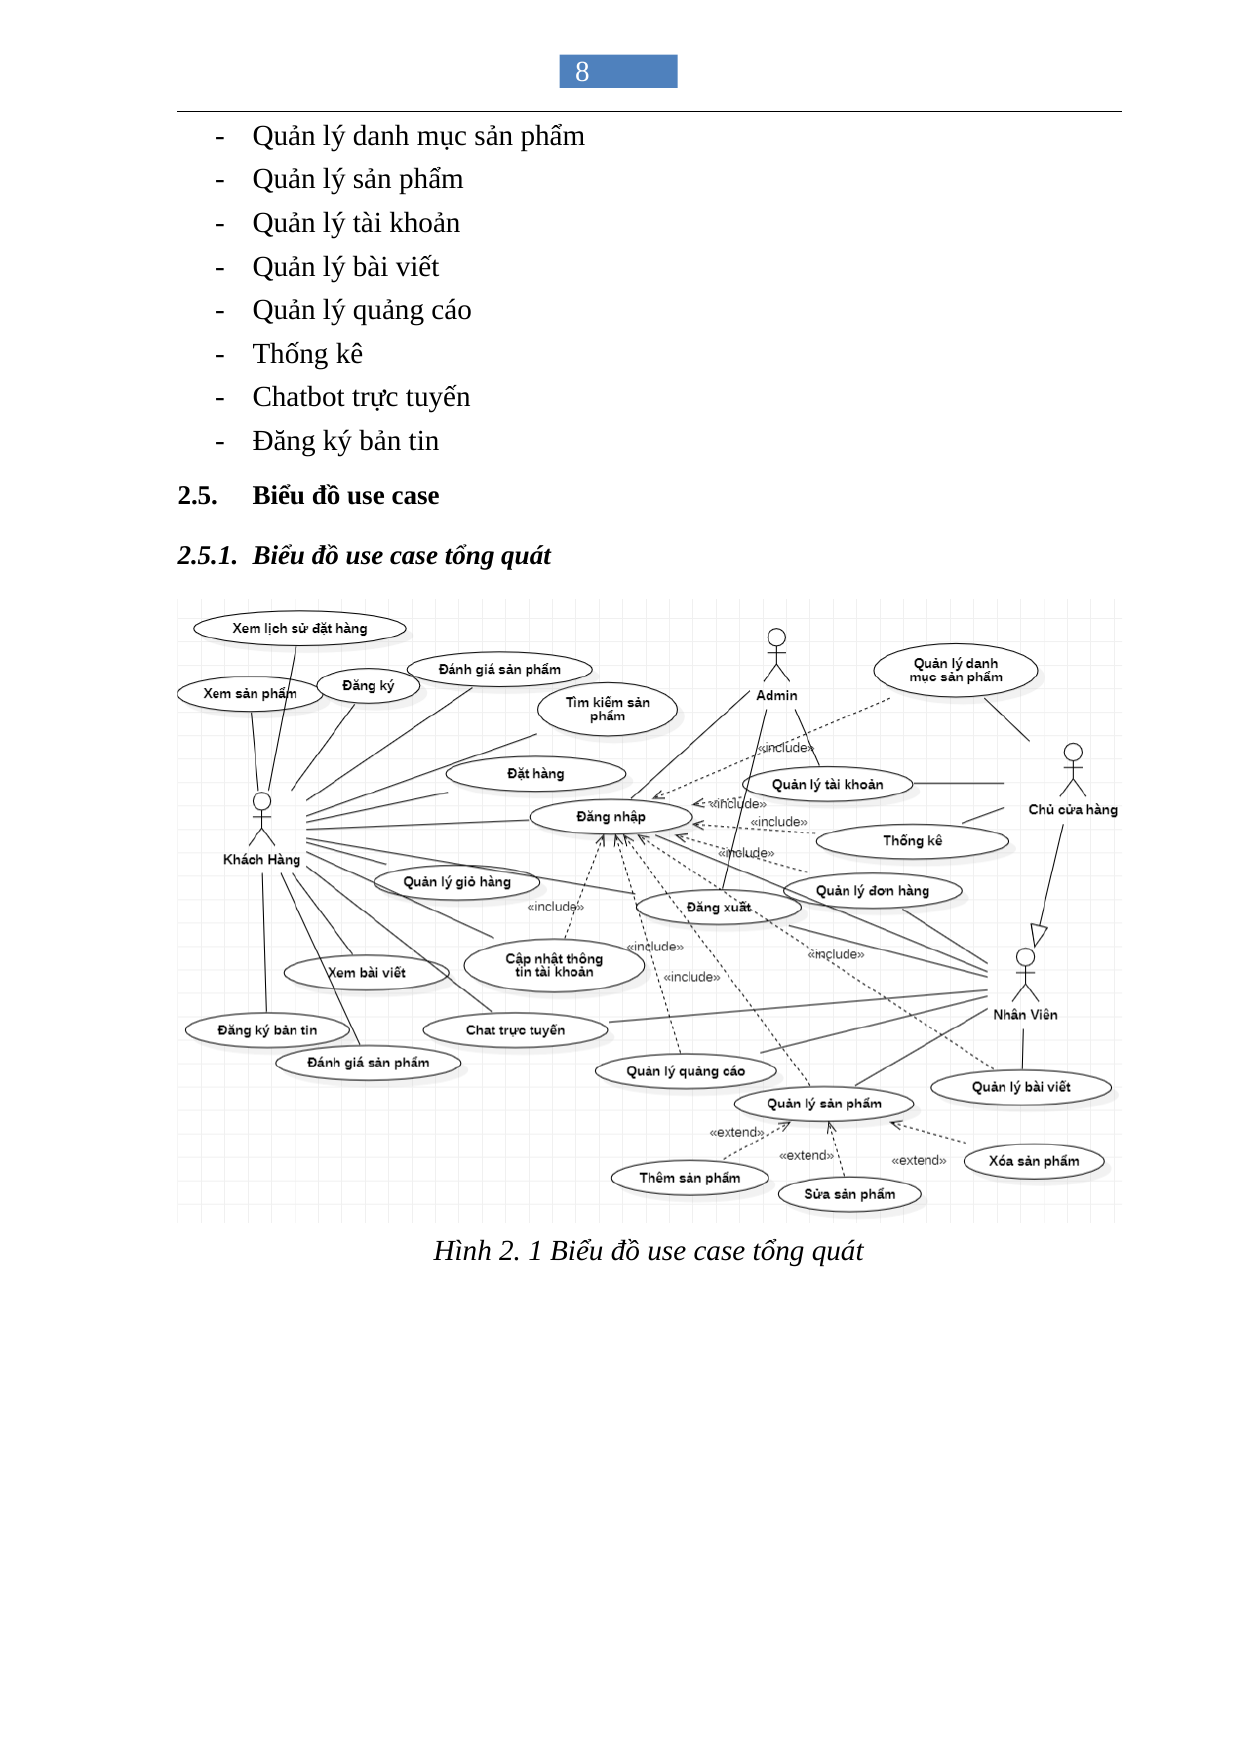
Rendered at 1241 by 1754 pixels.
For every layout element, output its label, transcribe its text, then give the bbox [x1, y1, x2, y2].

list Quản lý sản phẩm [215, 162, 1122, 195]
text Hình 2. 1 Biểu đồ use case tổng quát [177, 1233, 1122, 1267]
list Chatbot trực tuyến [215, 379, 1122, 413]
list Đăng ký bản tin [215, 423, 1122, 456]
subtitle Biểu đồ use case tổng quát [177, 539, 1122, 570]
subtitle Biểu đồ use case [177, 479, 1122, 510]
picture [177, 599, 1123, 1223]
list Quản lý danh mục sản phẩm [215, 118, 1122, 152]
list Quản lý bài viết [215, 249, 1122, 282]
list Thống kê [215, 336, 1122, 369]
list Quản lý quảng cáo [215, 292, 1122, 326]
list Quản lý tài khoản [215, 205, 1122, 239]
